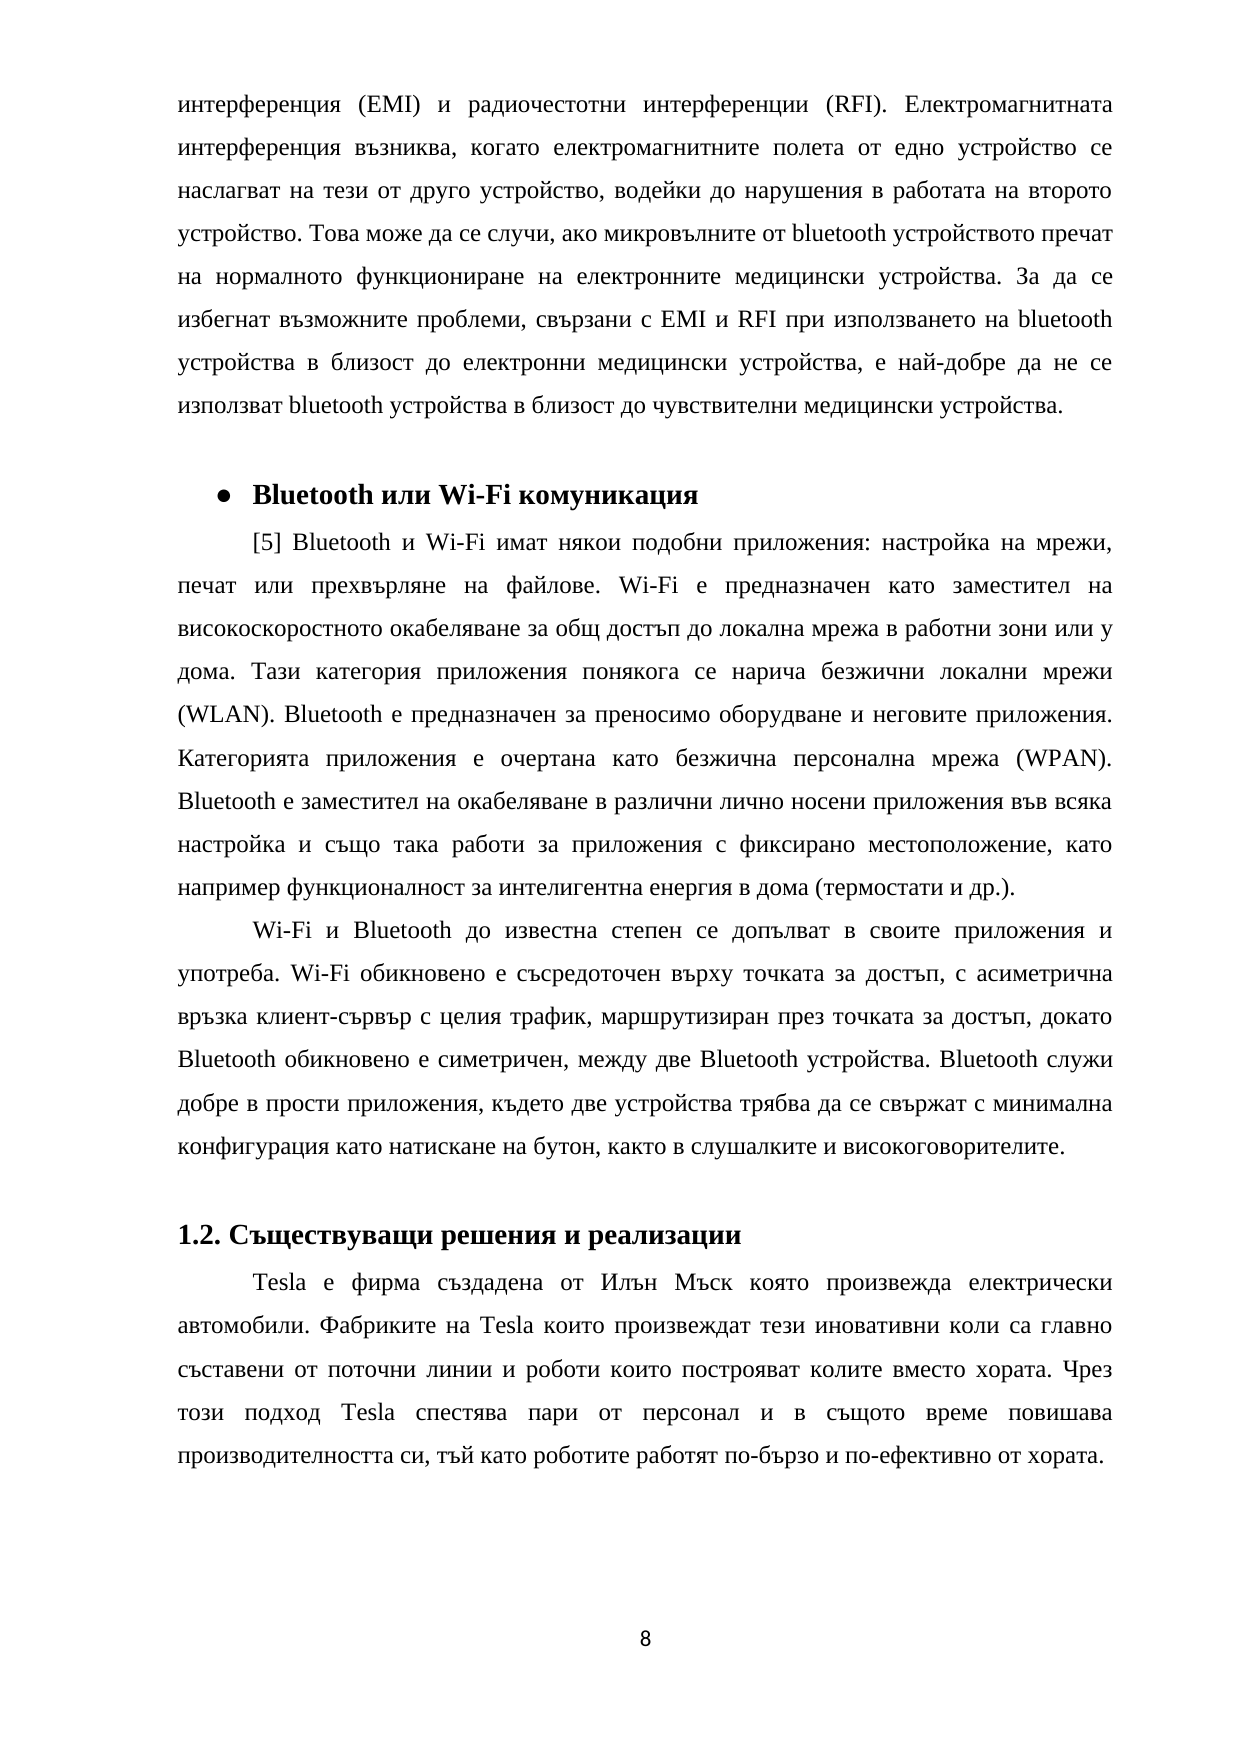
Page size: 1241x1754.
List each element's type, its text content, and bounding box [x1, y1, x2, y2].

text Tesla е фирма създадена от Илън Мъск която произвежда електрически автомобили. Фабриките на Tesla които произвеждат тези иновативни коли са главно съставени от поточни линии и роботи които построяват колите вместо хората. Чрез този подход Tesla спестява пари от персонал и в същото време повишава производителността си, тъй като роботите работят по-бързо и по-ефективно от хората. [177, 1267, 1114, 1469]
list Bluetooth или Wi-Fi комуникация [215, 477, 1114, 510]
text [5] Bluetooth и Wi-Fi имат някои подобни приложения: настройка на мрежи, печат или прехвърляне на файлове. Wi-Fi е предназначен като заместител на високоскоростното окабеляване за общ достъп до локална мрежа в работни зони или у дома. Тази категория приложения понякога се нарича безжични локални мрежи (WLAN). Bluetooth е предназначен за преносимо оборудване и неговите приложения. Категорията приложения е очертана като безжична персонална мрежа (WPAN). Bluetooth е заместител на окабеляване в различни лично носени приложения във всяка настройка и също така работи за приложения с фиксирано местоположение, като например функционалност за интелигентна енергия в дома (термостати и др.). [177, 527, 1114, 901]
text 1.2. Съществуващи решения и реализации [177, 1217, 1114, 1251]
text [177, 89, 1114, 419]
text Wi-Fi и Bluetooth до известна степен се допълват в своите приложения и употреба. Wi-Fi обикновено е съсредоточен върху точката за достъп, с асиметрична връзка клиент-сървър с целия трафик, маршрутизиран през точката за достъп, докато Bluetooth обикновено е симетричен, между две Bluetooth устройства. Bluetooth служи добре в прости приложения, където две устройства трябва да се свържат с минимална конфигурация като натискане на бутон, както в слушалките и високоговорителите. [177, 915, 1114, 1159]
